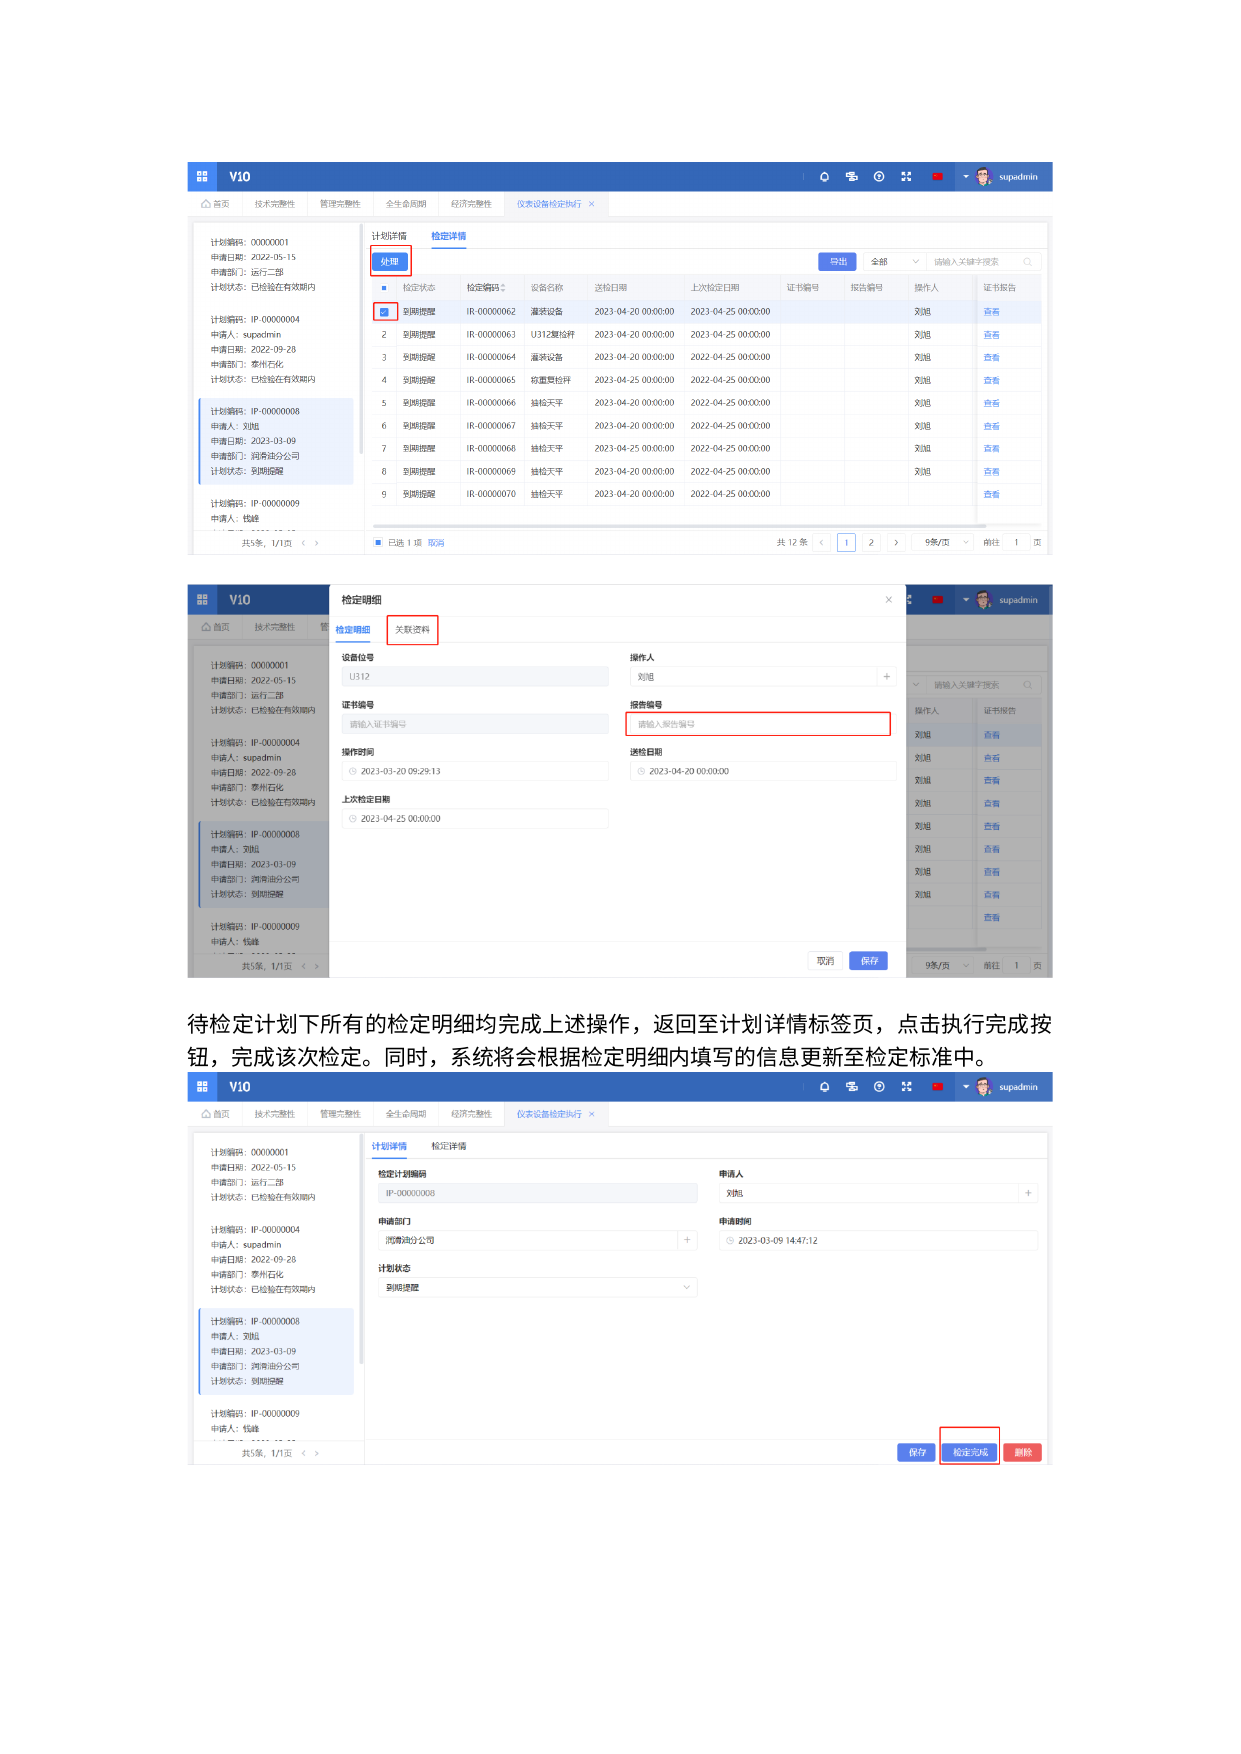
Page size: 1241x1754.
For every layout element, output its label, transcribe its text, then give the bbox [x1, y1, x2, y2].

picture [187, 584, 1053, 978]
text 待检定计划下所有的检定明细均完成上述操作，返回至计划详情标签页，点击执行完成按钮，完成该次检定。同时，系统将会根据检定明细内填写的信息更新至检定标准中。 [187, 1007, 1053, 1072]
picture [187, 1072, 1053, 1465]
picture [187, 162, 1053, 555]
